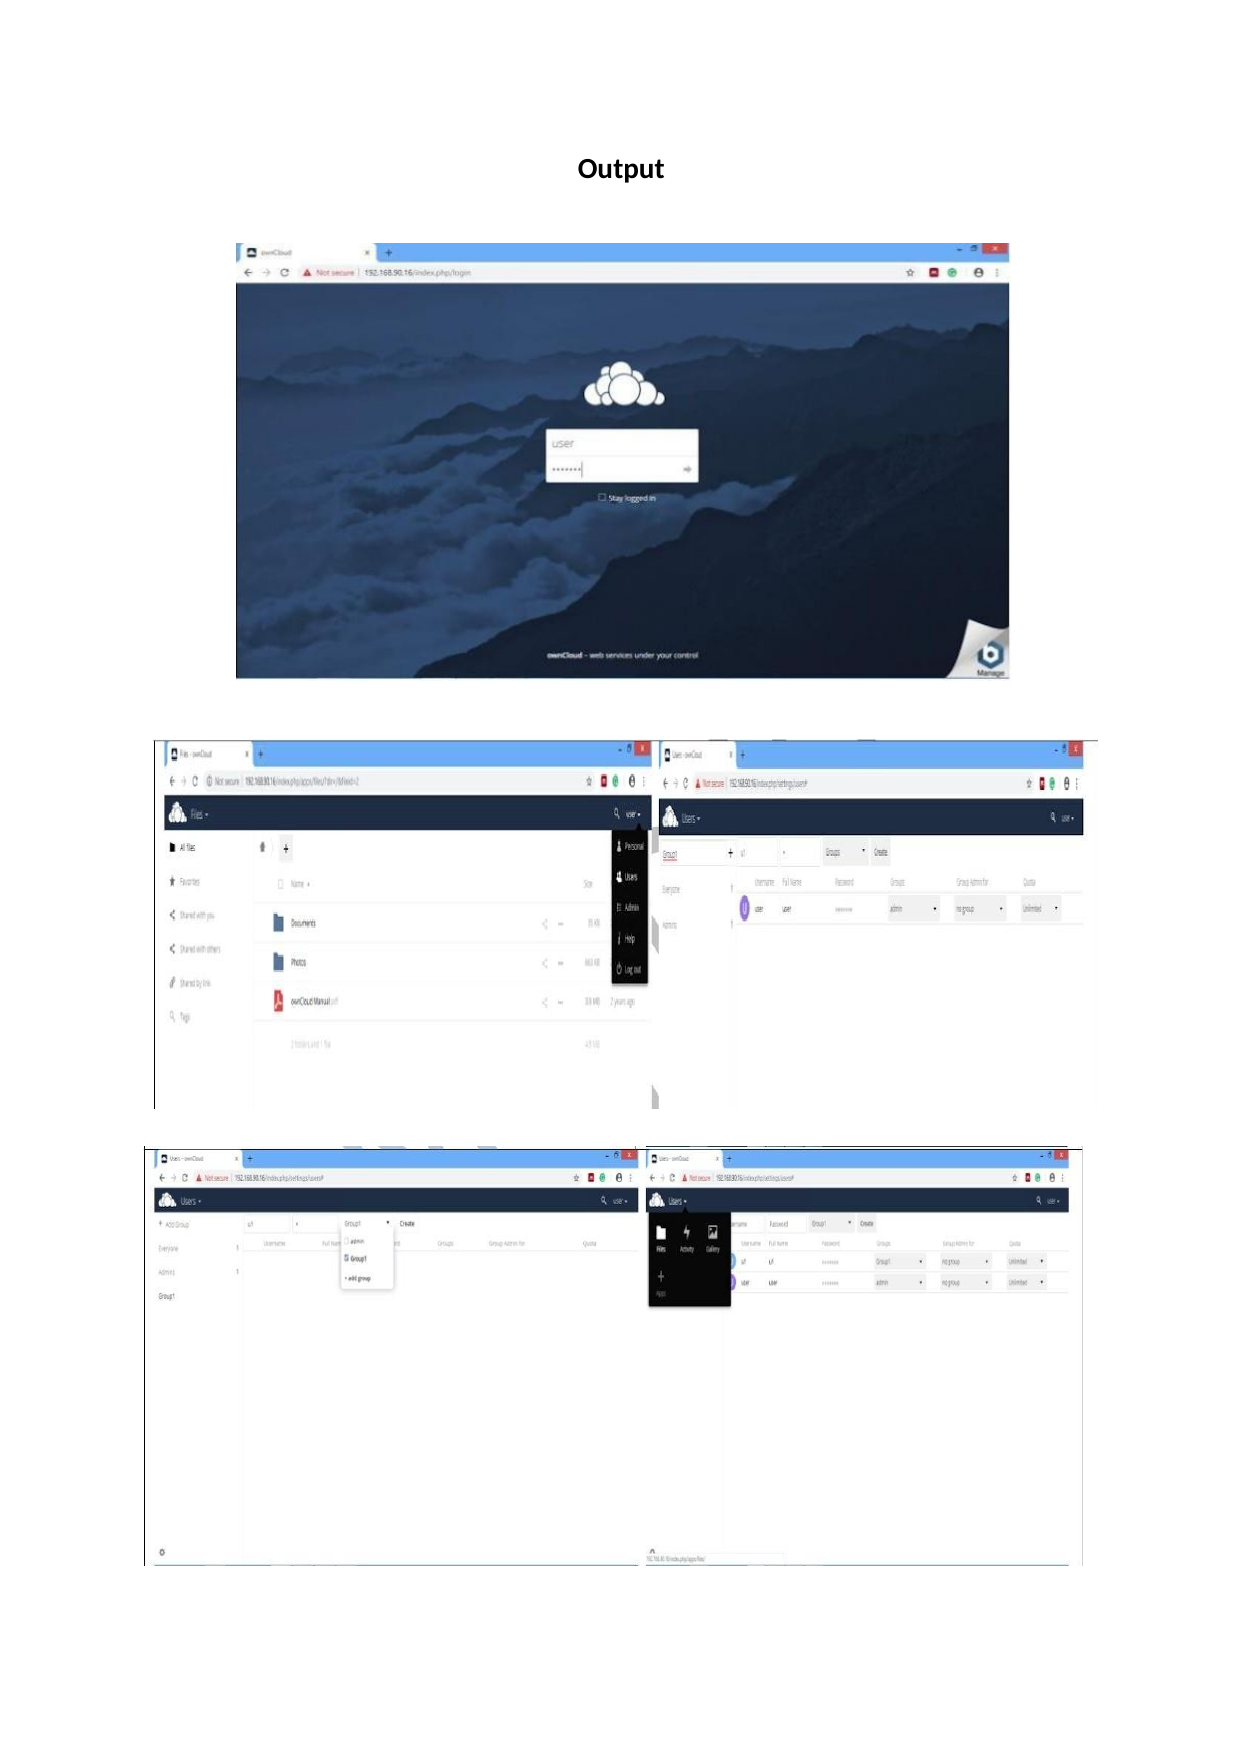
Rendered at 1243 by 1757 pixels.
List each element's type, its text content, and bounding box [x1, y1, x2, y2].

picture [236, 243, 1012, 681]
picture [153, 739, 1098, 1109]
subtitle Output [575, 150, 667, 186]
picture [143, 1146, 1083, 1566]
